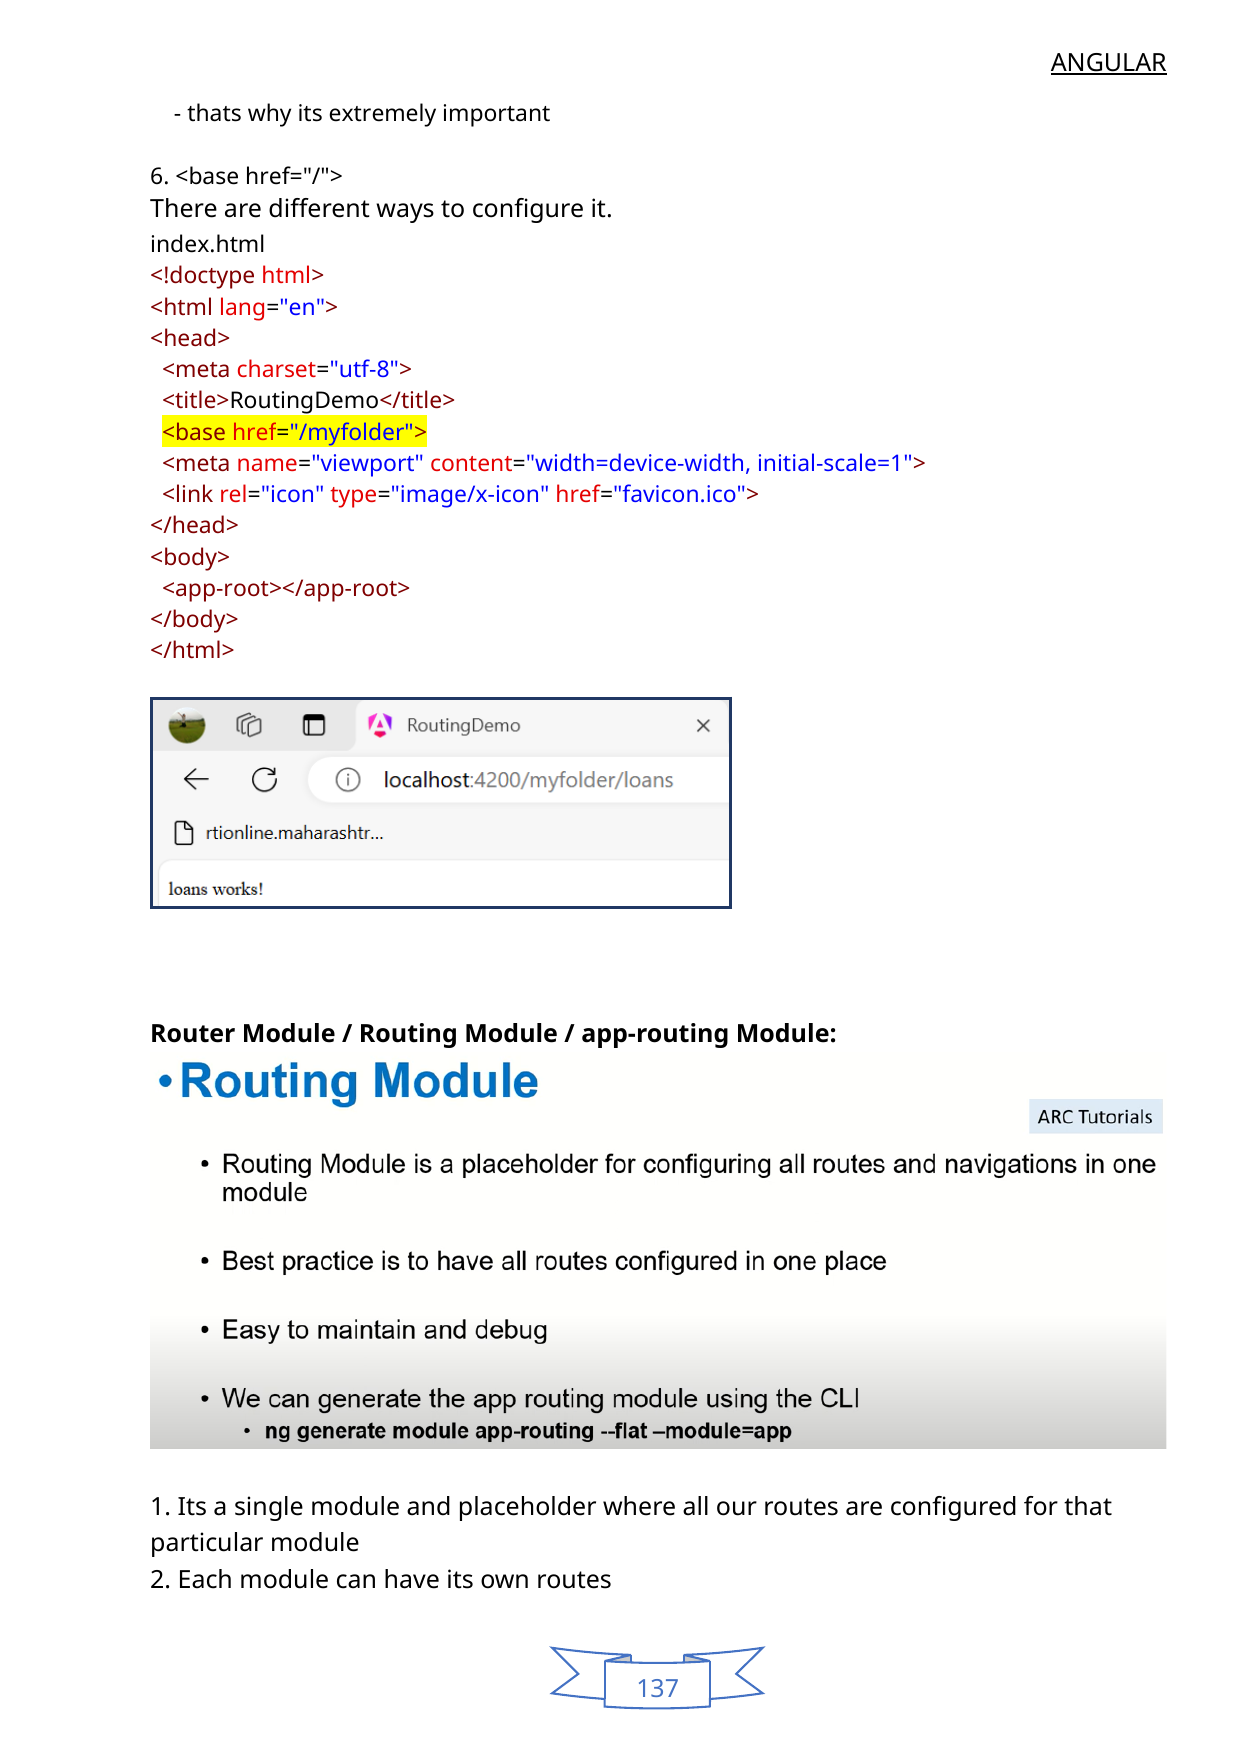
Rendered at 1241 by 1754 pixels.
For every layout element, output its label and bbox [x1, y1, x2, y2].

picture [150, 1052, 1167, 1449]
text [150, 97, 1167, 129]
picture [153, 700, 729, 906]
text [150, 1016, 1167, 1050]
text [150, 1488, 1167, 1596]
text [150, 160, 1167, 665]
